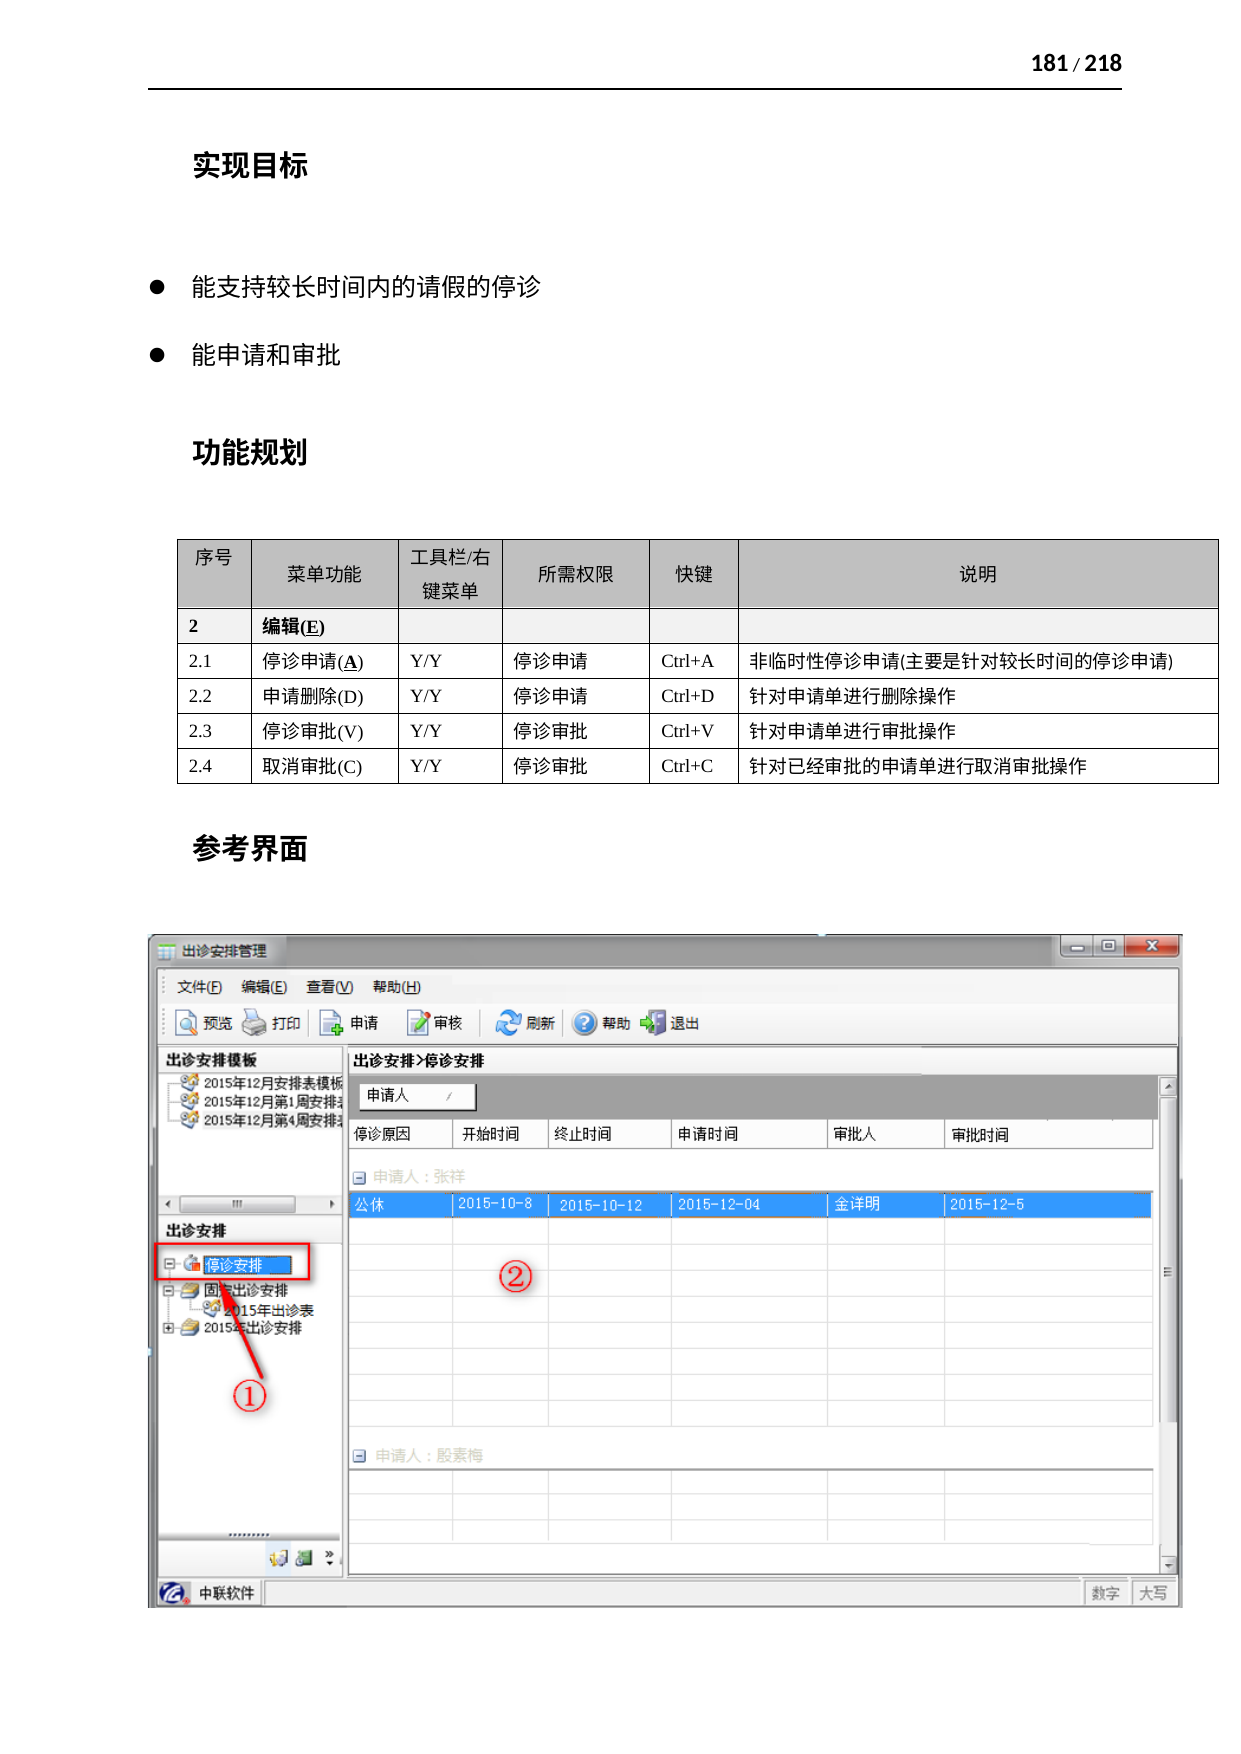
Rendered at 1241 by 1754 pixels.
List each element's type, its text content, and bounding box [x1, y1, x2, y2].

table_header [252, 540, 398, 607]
subtitle 实现目标 [192, 130, 1122, 198]
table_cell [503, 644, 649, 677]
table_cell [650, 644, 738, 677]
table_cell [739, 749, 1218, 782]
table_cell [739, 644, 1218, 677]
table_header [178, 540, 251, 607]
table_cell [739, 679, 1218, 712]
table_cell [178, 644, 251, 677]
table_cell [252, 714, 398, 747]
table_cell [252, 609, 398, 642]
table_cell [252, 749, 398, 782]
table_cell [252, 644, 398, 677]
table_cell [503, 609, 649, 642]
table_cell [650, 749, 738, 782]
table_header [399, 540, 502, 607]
subtitle 参考界面 [192, 813, 1122, 881]
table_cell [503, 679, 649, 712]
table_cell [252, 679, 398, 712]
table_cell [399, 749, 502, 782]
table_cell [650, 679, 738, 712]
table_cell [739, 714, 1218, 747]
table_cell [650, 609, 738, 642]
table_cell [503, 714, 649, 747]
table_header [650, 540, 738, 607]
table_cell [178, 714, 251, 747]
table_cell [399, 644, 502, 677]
picture [147, 934, 1183, 1608]
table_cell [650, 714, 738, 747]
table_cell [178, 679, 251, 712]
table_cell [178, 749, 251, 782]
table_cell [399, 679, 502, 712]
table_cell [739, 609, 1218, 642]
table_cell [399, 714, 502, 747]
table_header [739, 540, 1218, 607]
list 能支持较长时间内的请假的停诊 [148, 252, 1122, 319]
list 能申请和审批 [148, 319, 1122, 387]
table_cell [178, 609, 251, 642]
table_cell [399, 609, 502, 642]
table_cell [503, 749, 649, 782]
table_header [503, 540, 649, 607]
subtitle 功能规划 [192, 417, 1122, 484]
